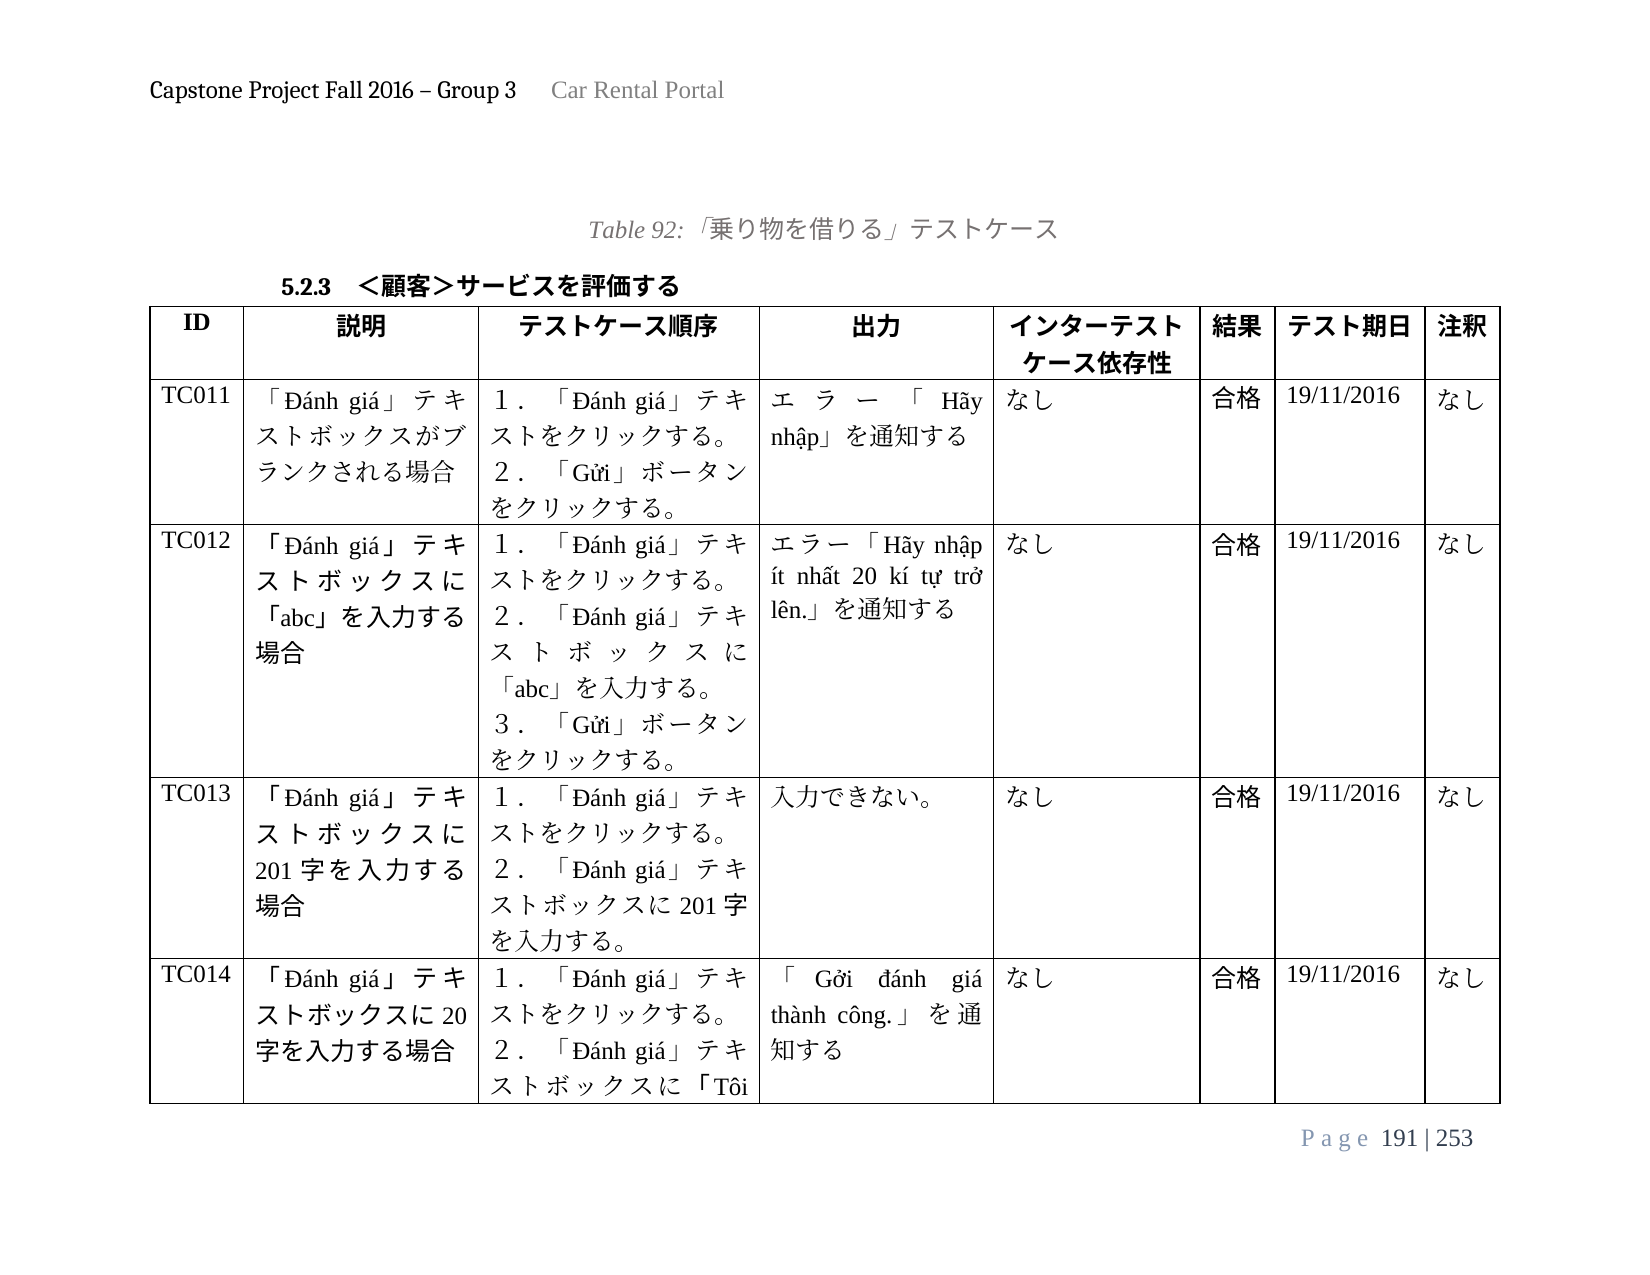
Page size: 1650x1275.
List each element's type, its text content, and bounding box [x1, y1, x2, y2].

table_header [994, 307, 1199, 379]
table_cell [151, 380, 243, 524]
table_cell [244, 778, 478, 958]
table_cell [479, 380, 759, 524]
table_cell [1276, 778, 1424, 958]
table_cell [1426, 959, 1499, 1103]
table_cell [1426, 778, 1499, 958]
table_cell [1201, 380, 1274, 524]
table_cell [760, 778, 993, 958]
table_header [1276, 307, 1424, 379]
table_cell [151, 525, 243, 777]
subtitle ＜顧客＞サービスを評価する [281, 267, 1500, 303]
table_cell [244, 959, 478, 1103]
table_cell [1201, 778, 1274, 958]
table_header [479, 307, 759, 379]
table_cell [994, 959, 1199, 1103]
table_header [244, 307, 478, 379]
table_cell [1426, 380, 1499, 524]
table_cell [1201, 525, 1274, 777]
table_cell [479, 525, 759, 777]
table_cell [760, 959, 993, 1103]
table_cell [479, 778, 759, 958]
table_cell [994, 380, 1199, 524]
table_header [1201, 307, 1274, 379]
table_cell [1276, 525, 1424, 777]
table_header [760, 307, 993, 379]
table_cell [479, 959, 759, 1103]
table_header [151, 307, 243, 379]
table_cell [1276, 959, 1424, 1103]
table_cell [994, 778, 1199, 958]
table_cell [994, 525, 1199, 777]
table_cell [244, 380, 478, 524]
text Table 92:「乗り物を借りる」テストケース [150, 210, 1500, 246]
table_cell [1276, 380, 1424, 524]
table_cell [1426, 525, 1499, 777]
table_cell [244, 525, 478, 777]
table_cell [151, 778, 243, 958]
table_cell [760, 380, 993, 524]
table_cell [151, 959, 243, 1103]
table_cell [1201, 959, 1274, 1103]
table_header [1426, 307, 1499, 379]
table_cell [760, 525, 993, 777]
